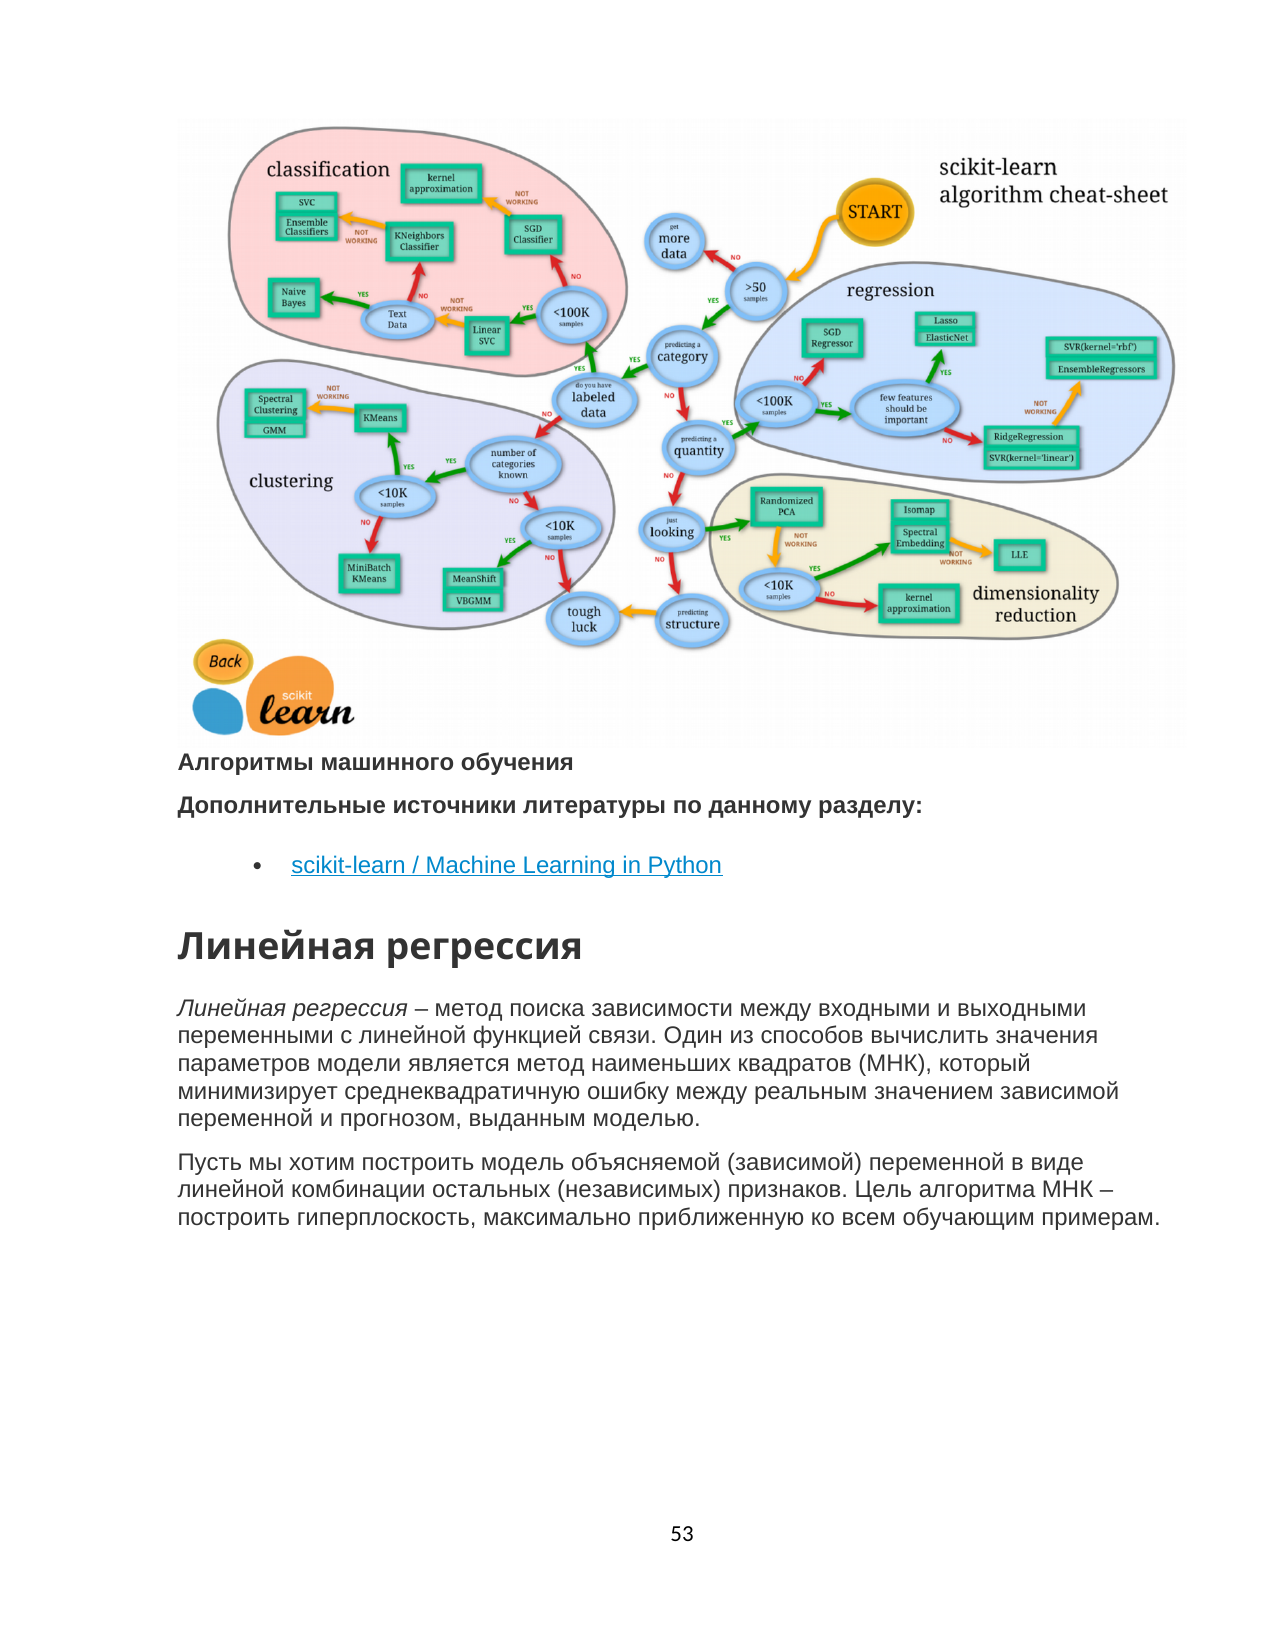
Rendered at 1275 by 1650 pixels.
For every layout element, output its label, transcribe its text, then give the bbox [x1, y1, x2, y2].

text Дополнительные источники литературы по данному разделу: [177, 791, 1186, 818]
text Пусть мы хотим построить модель объясняемой (зависимой) переменной в виде линейной комбинации остальных (независимых) признаков. Цель алгоритма МНК – построить гиперплоскость, максимально приближенную ко всем обучающим примерам. [177, 1147, 1186, 1230]
text Линейная регрессия – метод поиска зависимости между входными и выходными переменными с линейной функцией связи. Один из способов вычислить значения параметров модели является метод наименьших квадратов (МНК), который минимизирует среднеквадратичную ошибку между реальным значением зависимой переменной и прогнозом, выданным моделью. [177, 994, 1186, 1132]
list scikit-learn / Machine Learning in Python [254, 847, 1186, 879]
picture [177, 118, 1187, 748]
text Линейная регрессия [177, 908, 1186, 970]
text Алгоритмы машинного обучения [177, 748, 1186, 775]
